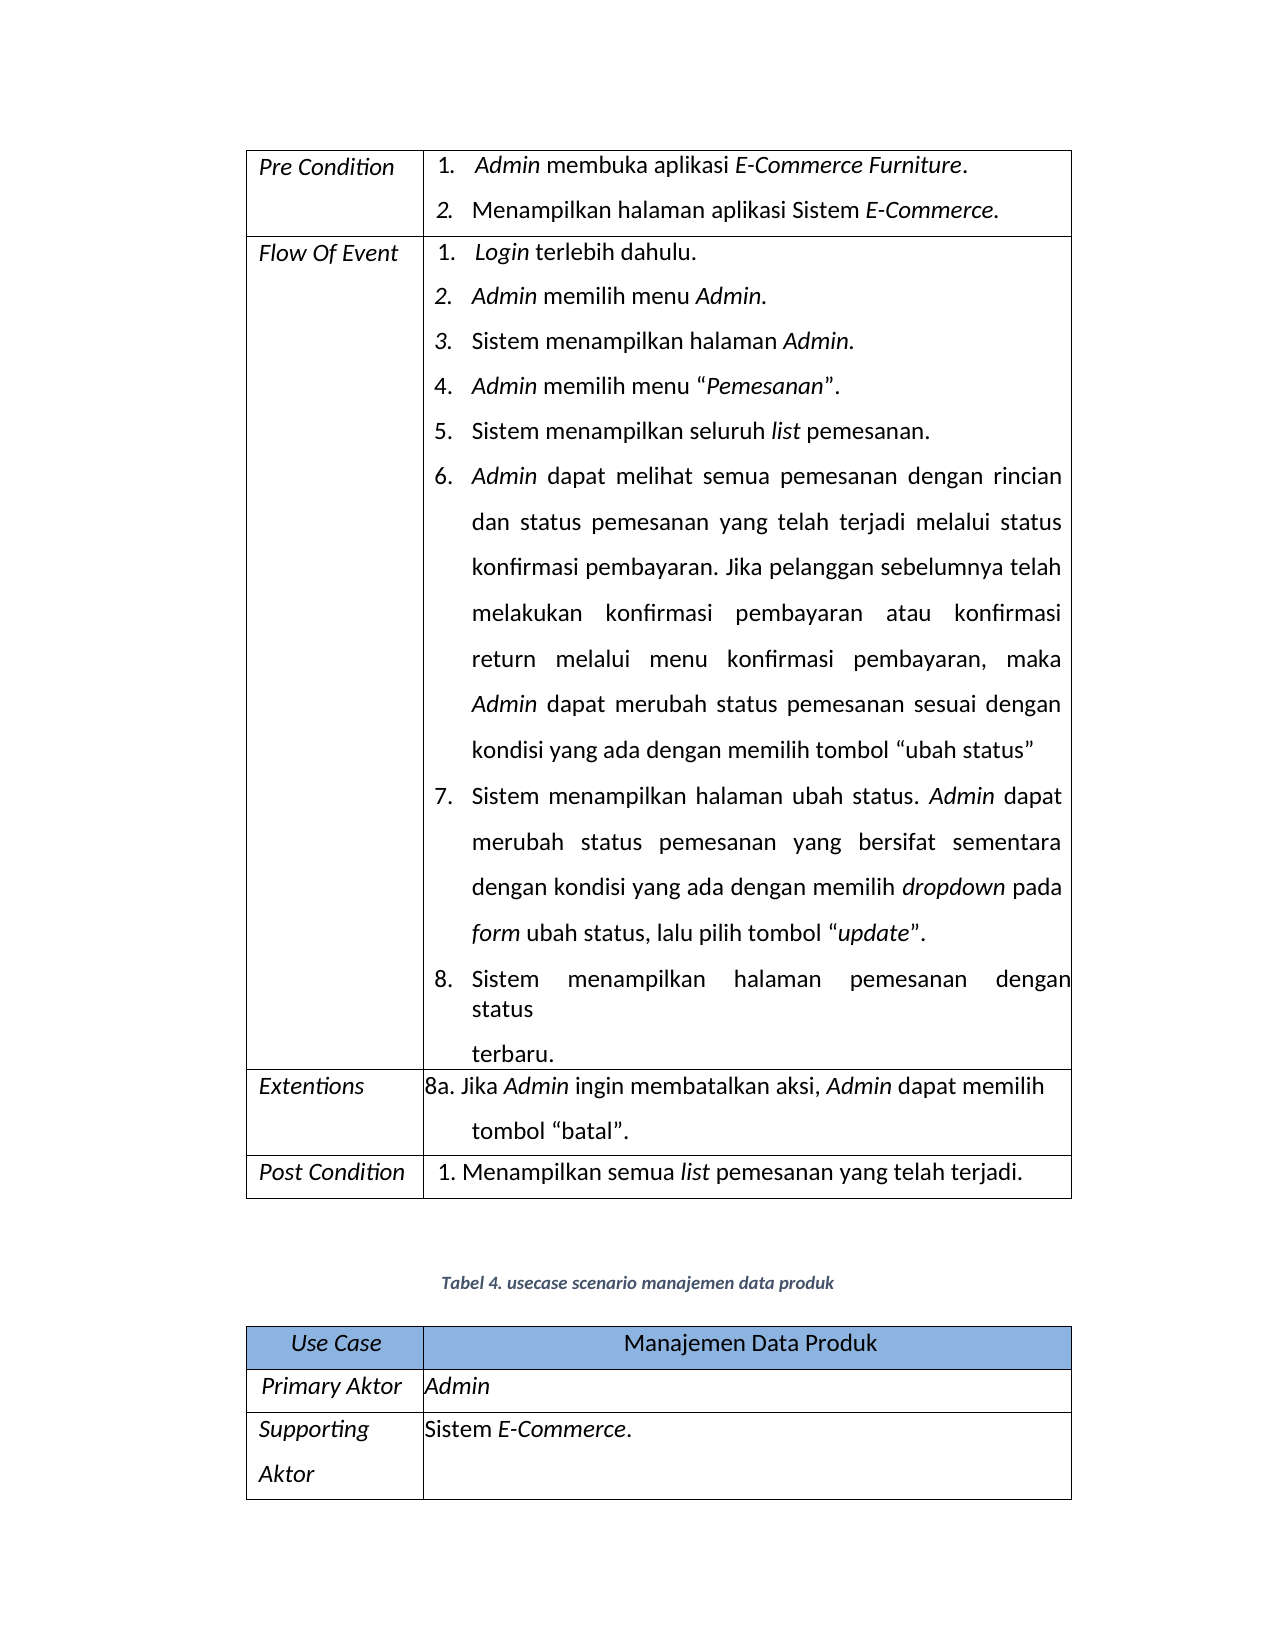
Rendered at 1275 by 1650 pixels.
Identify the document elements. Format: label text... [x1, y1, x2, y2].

table_header Pre Condition [247, 151, 423, 236]
table_cell Sistem E-Commerce. [424, 1413, 1071, 1499]
table_cell 1. Menampilkan semua list pemesanan yang telah terjadi. [424, 1156, 1071, 1198]
table_cell Login terlebih dahulu. Admin memilih menu Admin. Sistem menampilkan halaman Admin. Admin memilih menu “Pemesanan”. Sistem menampilkan seluruh list pemesanan. Admin dapat melihat semua pemesanan dengan rincian dan status pemesanan yang telah terjadi melalui status konfirmasi pembayaran. Jika pelanggan sebelumnya telah melakukan konfirmasi pembayaran atau konfirmasi return melalui menu konfirmasi pembayaran, maka Admin dapat merubah status pemesanan sesuai dengan kondisi yang ada dengan memilih tombol “ubah status” Sistem menampilkan halaman ubah status. Admin dapat merubah status pemesanan yang bersifat sementara dengan kondisi yang ada dengan memilih dropdown pada form ubah status, lalu pilih tombol “update”. Sistem menampilkan halaman pemesanan dengan status terbaru. [424, 237, 1071, 1069]
table_cell Admin [424, 1370, 1071, 1412]
table_cell Extentions [247, 1070, 423, 1155]
table_header Admin membuka aplikasi E-Commerce Furniture. Menampilkan halaman aplikasi Sistem E-Commerce. [424, 151, 1071, 236]
text Tabel 4. usecase scenario manajemen data produk [365, 1271, 910, 1294]
table_header Manajemen Data Produk [424, 1327, 1071, 1369]
table_cell Post Condition [247, 1156, 423, 1198]
table_cell 8a. Jika Admin ingin membatalkan aksi, Admin dapat memilih tombol “batal”. [424, 1070, 1071, 1155]
table_cell Flow Of Event [247, 237, 423, 1069]
table_header Use Case [247, 1327, 423, 1369]
table_cell Primary Aktor [247, 1370, 423, 1412]
table_cell Supporting Aktor [247, 1413, 423, 1499]
